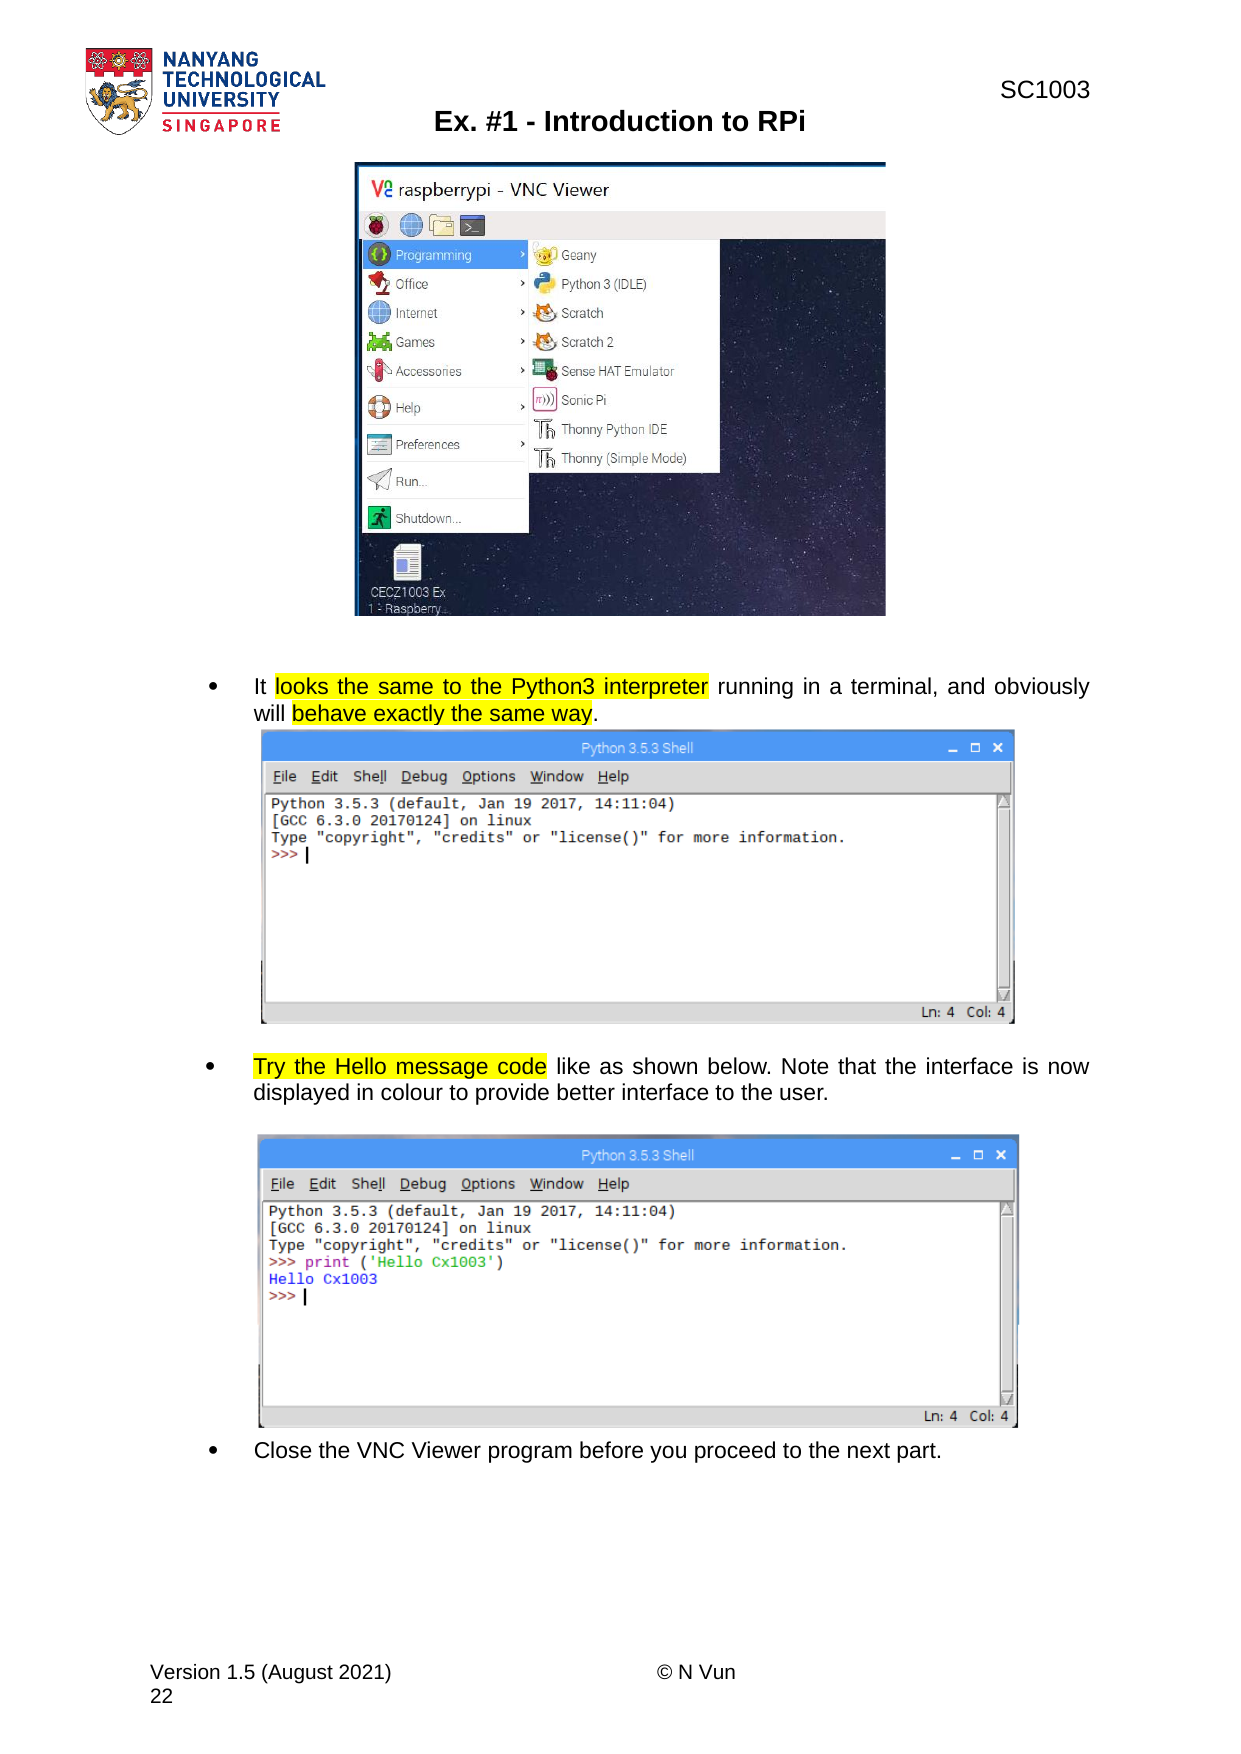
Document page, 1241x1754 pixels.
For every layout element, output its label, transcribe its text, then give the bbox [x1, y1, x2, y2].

list It looks the same to the Python3 interpreter running in a terminal, and obviously will behave exactly the same way. [209, 673, 1090, 726]
list Close the VNC Viewer program before you proceed to the next part. [209, 1437, 1090, 1463]
picture [354, 162, 886, 616]
picture [260, 725, 1017, 1025]
picture [253, 1132, 1025, 1437]
picture [85, 48, 326, 135]
list Try the Hello message code like as shown below. Note that the interface is now displayed in colour to provide better interface to the user. [206, 1053, 1090, 1106]
